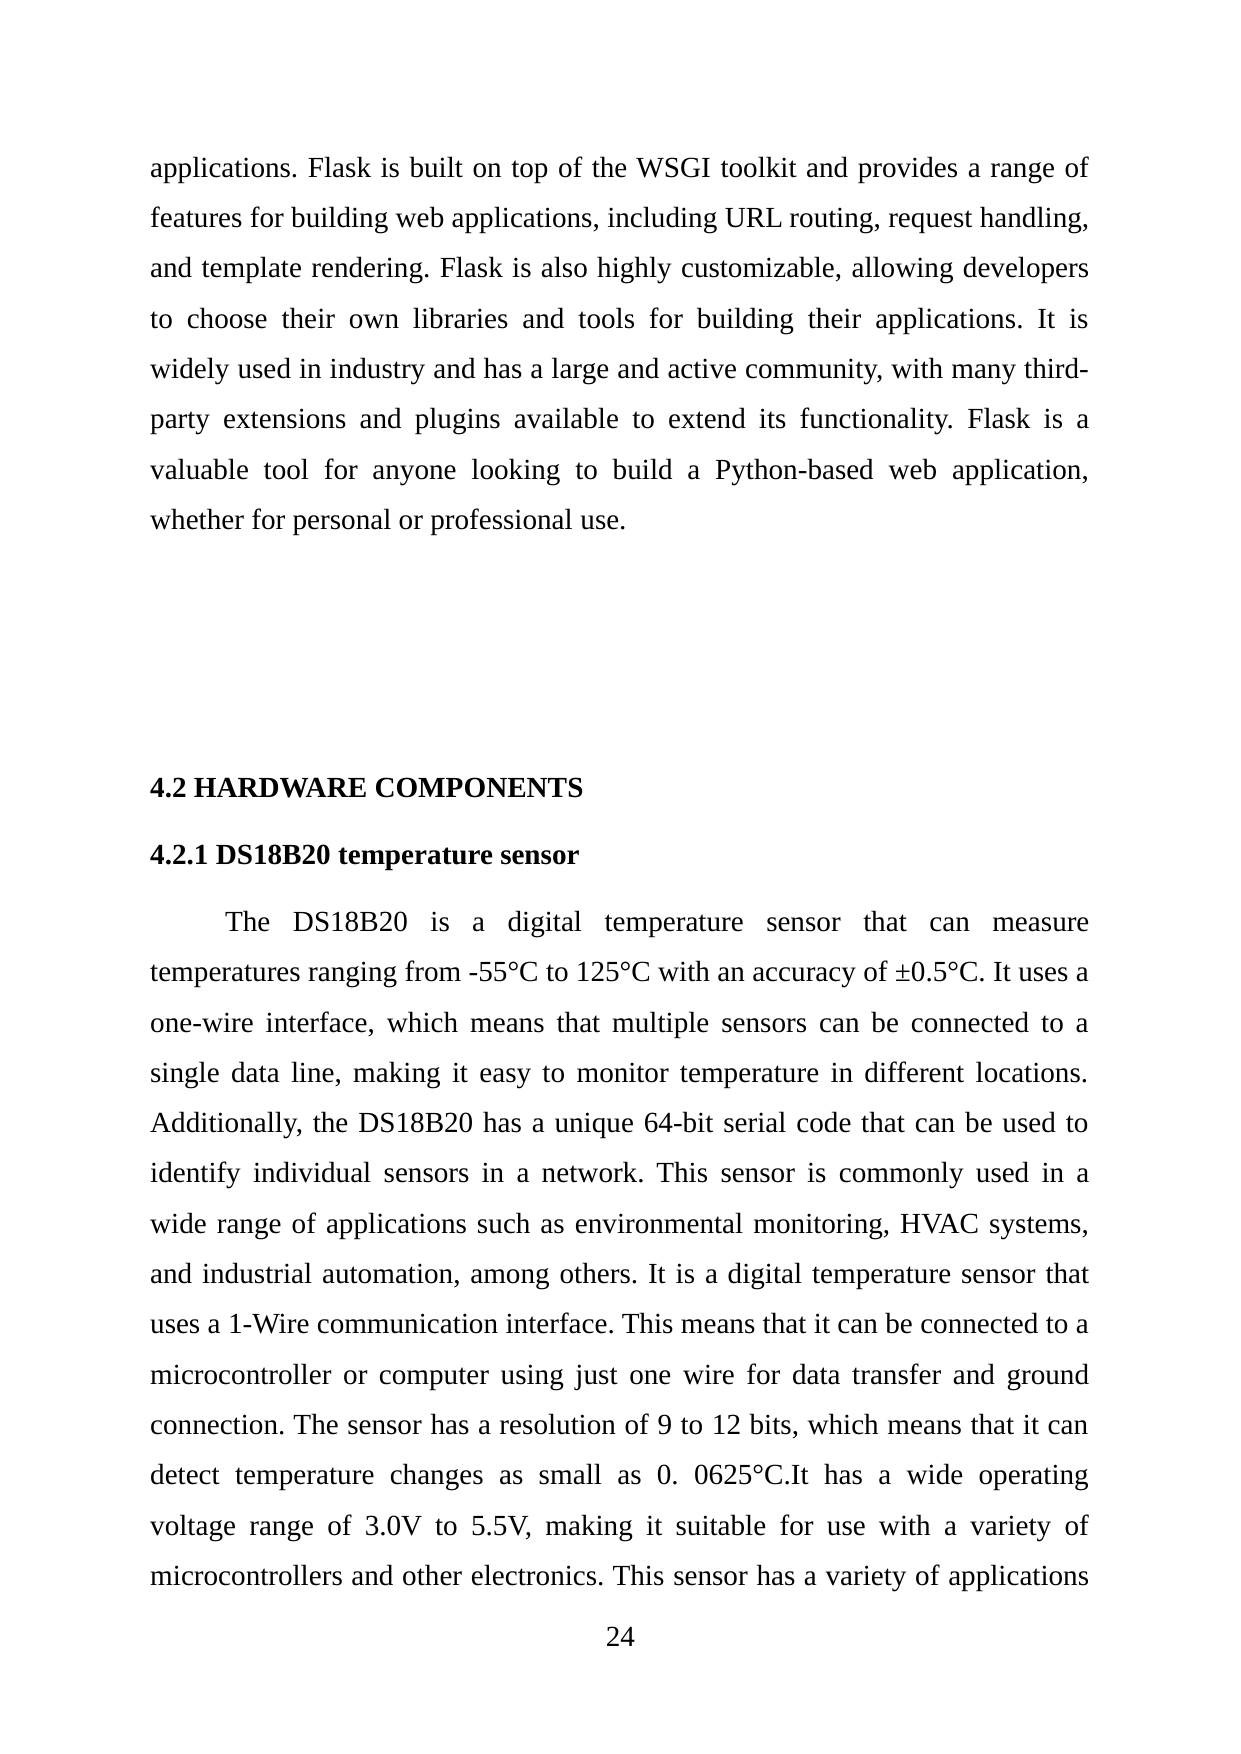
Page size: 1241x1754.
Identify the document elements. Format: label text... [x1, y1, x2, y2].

text 4.2.1 DS18B20 temperature sensor [150, 837, 1090, 871]
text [150, 150, 1090, 536]
text 4.2 HARDWARE COMPONENTS [150, 770, 1090, 804]
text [150, 904, 1090, 1592]
